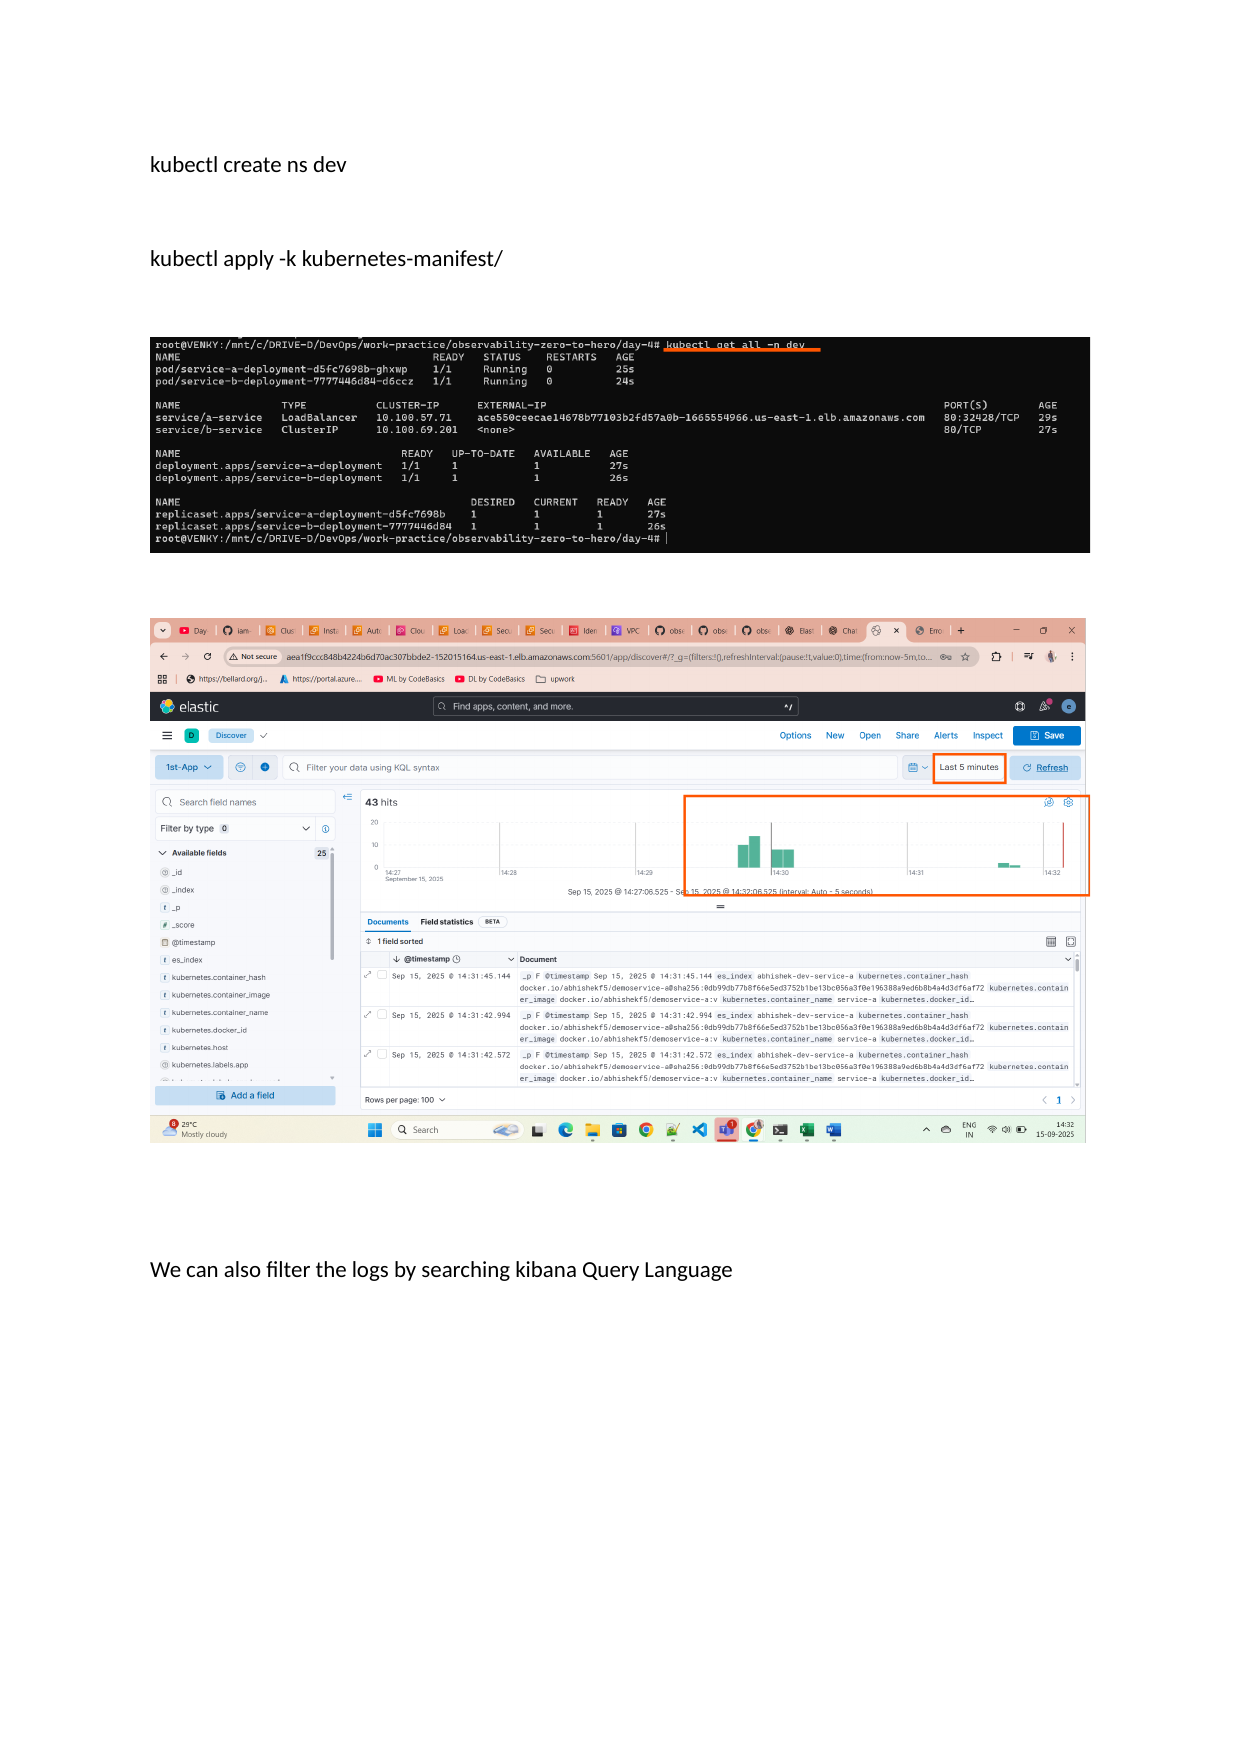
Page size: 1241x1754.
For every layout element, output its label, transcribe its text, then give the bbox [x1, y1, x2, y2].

picture [150, 618, 1091, 1143]
text We can also filter the logs by searching kibana Query Language [150, 1256, 1090, 1284]
text kubectl create ns dev [150, 150, 1090, 178]
text kubectl apply -k kubernetes-manifest/ [150, 244, 1090, 272]
picture [150, 337, 1091, 553]
